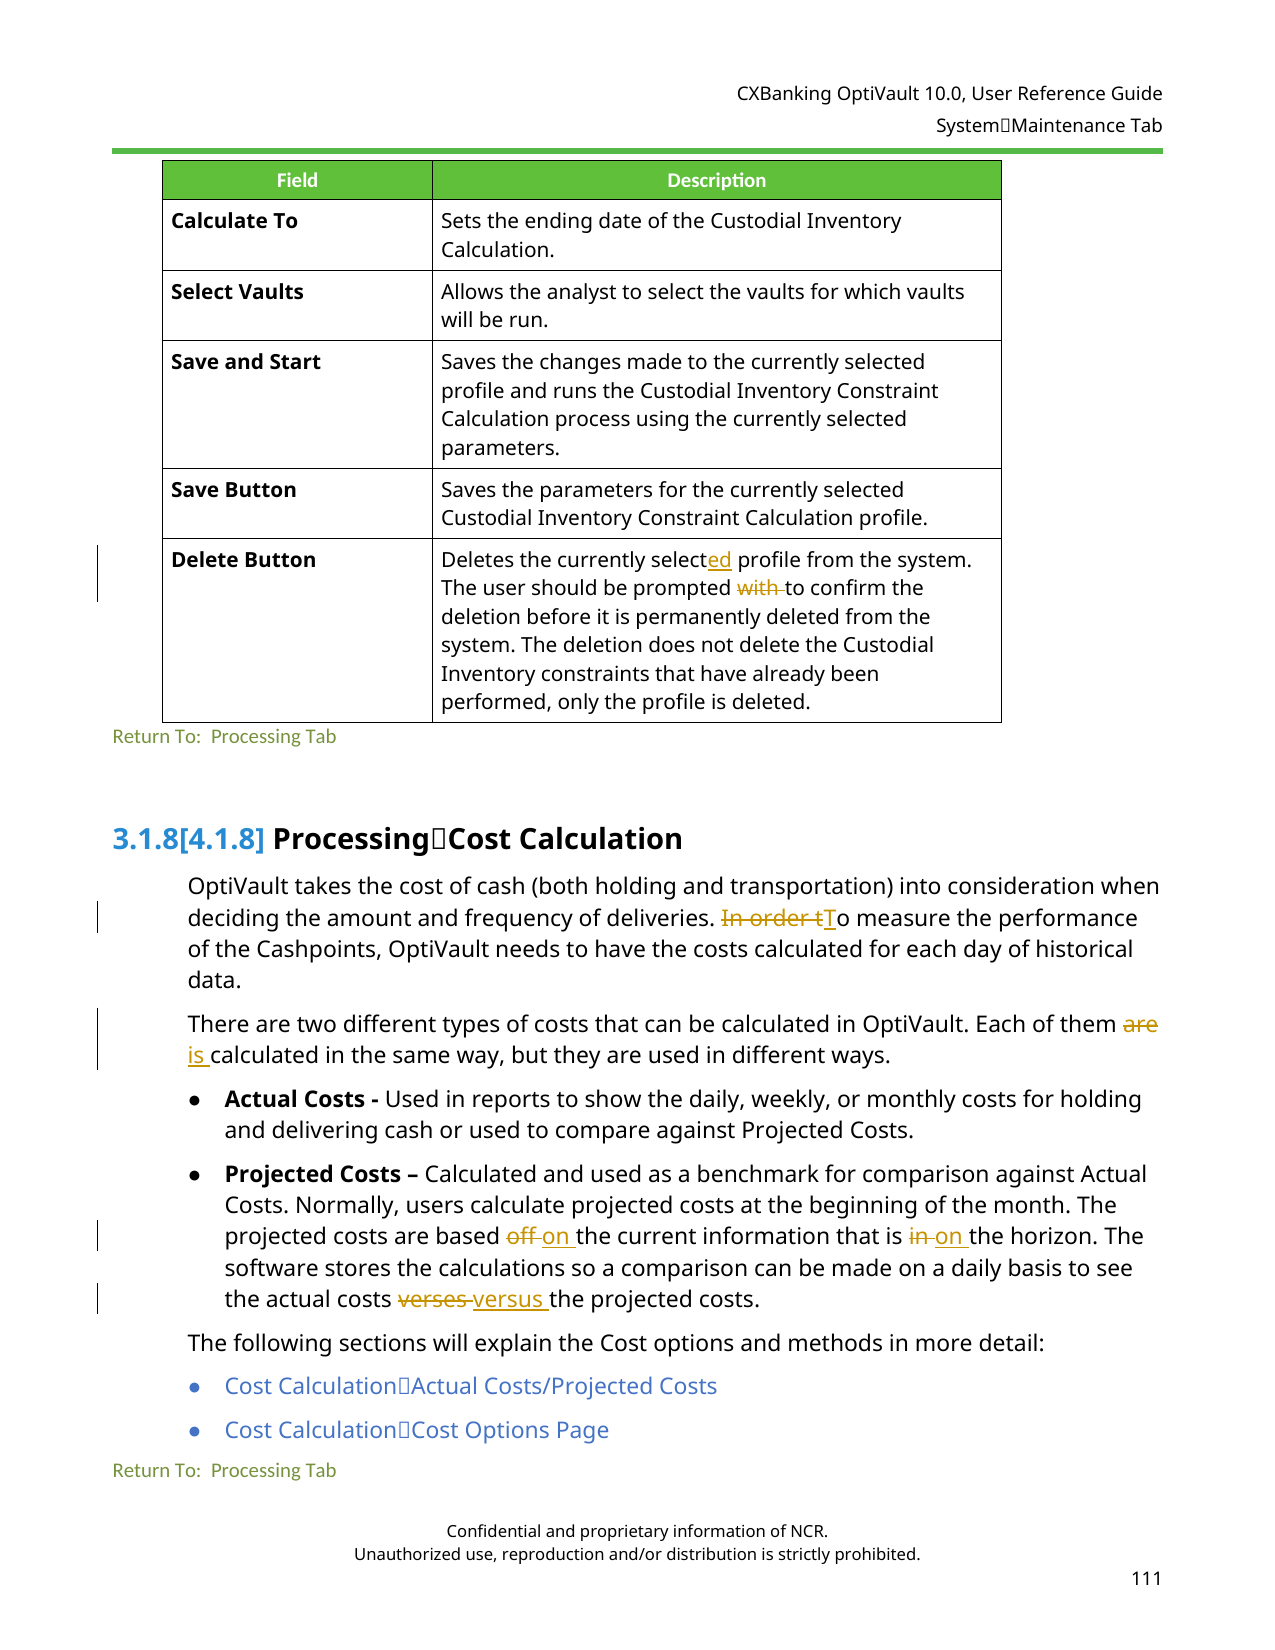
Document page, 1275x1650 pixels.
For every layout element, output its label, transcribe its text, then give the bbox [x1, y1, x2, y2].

table_cell Save Button [163, 469, 432, 538]
text Return To: Processing Tab [112, 1458, 1163, 1483]
text OptiVault takes the cost of cash (both holding and transportation) into consideration when deciding the amount and frequency of deliveries. o measure the performance of the Cashpoints, OptiVault needs to have the costs calculated for each day of historical data. [187, 870, 1163, 995]
text The following sections will explain the Cost options and methods in more detail: [187, 1326, 1163, 1358]
list Cost CalculationCost Options Page [187, 1414, 1163, 1445]
list Cost CalculationActual Costs/Projected Costs [187, 1370, 1163, 1401]
list Actual Costs - Used in reports to show the daily, weekly, or monthly costs for holding and delivering cash or used to compare against Projected Costs. [187, 1083, 1163, 1145]
table_cell Delete Button [163, 539, 432, 722]
table_cell Sets the ending date of the Custodial Inventory Calculation. [433, 200, 1001, 270]
list Projected Costs – Calculated and used as a benchmark for comparison against Actual Costs. Normally, users calculate projected costs at the beginning of the month. The projected costs are based the current information that is the horizon. The software stores the calculations so a comparison can be made on a daily basis to see the actual costs the projected costs. [187, 1158, 1163, 1314]
subtitle ProcessingCost Calculation [112, 818, 1163, 858]
table_header Field [163, 161, 432, 199]
table_cell Saves the changes made to the currently selected profile and runs the Custodial Inventory Constraint Calculation process using the currently selected parameters. [433, 341, 1001, 467]
table_cell Save and Start [163, 341, 432, 467]
table_cell Saves the parameters for the currently selected Custodial Inventory Constraint Calculation profile. [433, 469, 1001, 538]
text There are two different types of costs that can be calculated in OptiVault. Each of them calculated in the same way, but they are used in different ways. [187, 1008, 1163, 1070]
table_header Description [433, 161, 1001, 199]
table_cell Allows the analyst to select the vaults for which vaults will be run. [433, 271, 1001, 340]
text Return To: Processing Tab [112, 723, 1163, 748]
table_cell Deletes the currently select profile from the system. The user should be prompted to confirm the deletion before it is permanently deleted from the system. The deletion does not delete the Custodial Inventory constraints that have already been performed, only the profile is deleted. [433, 539, 1001, 722]
table_cell Select Vaults [163, 271, 432, 340]
table_cell Calculate To [163, 200, 432, 270]
